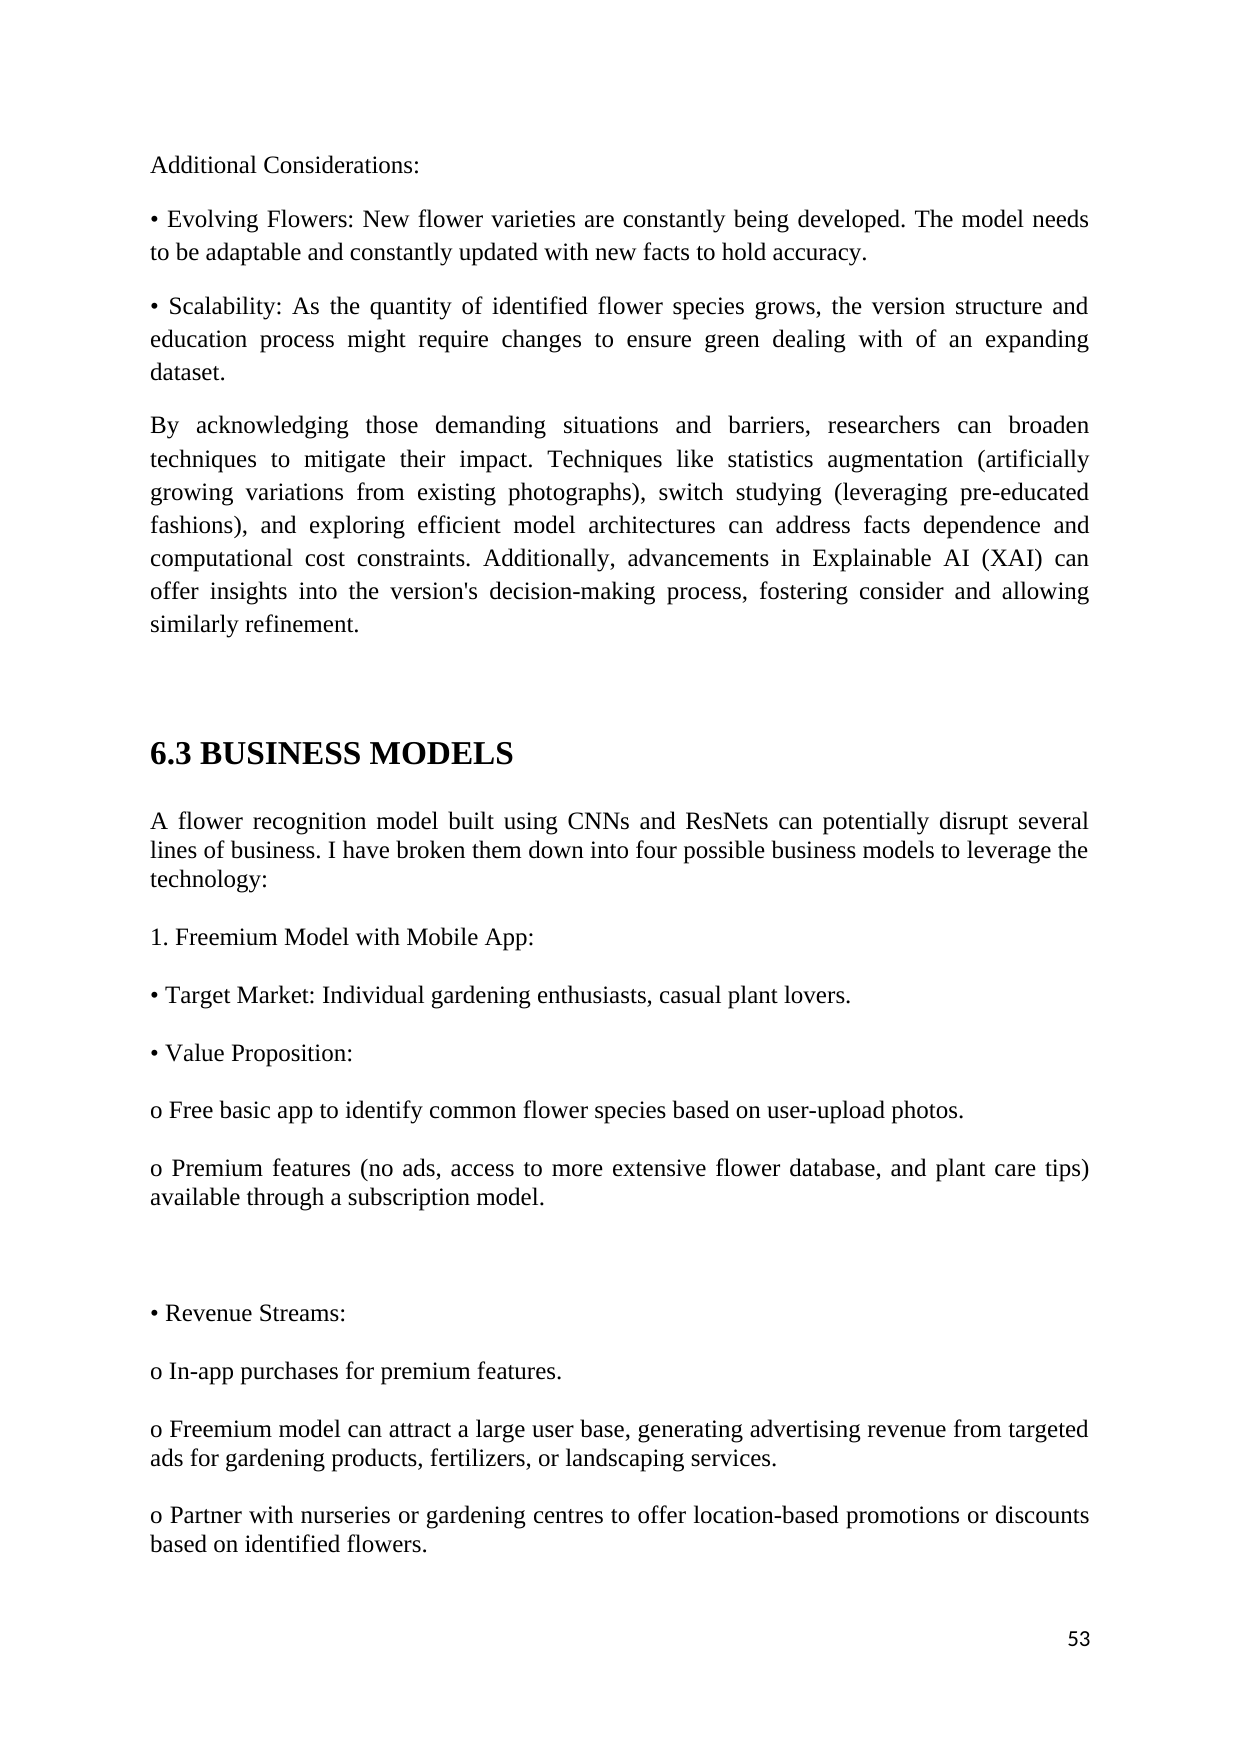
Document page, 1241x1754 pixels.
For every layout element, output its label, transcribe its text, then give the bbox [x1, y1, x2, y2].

text o Premium features (no ads, access to more extensive flower database, and plant care tips) available through a subscription model. [150, 1153, 1090, 1211]
text A flower recognition model built using CNNs and ResNets can potentially disrupt several lines of business. I have broken them down into four possible business models to leverage the technology: [150, 806, 1090, 893]
text 1. Freemium Model with Mobile App: [150, 922, 1090, 951]
text Additional Considerations: [150, 150, 1090, 179]
text o Partner with nurseries or gardening centres to offer location-based promotions or discounts based on identified flowers. [150, 1501, 1090, 1558]
text • Target Market: Individual gardening enthusiasts, casual plant lovers. [150, 980, 1090, 1008]
text o In-app purchases for premium features. [150, 1356, 1090, 1385]
text • Evolving Flowers: New flower varieties are constantly being developed. The model needs to be adaptable and constantly updated with new facts to hold accuracy. [150, 204, 1090, 266]
text • Revenue Streams: [150, 1298, 1090, 1327]
subtitle 6.3 BUSINESS MODELS [150, 733, 1090, 771]
text • Value Proposition: [150, 1038, 1090, 1066]
text • Scalability: As the quantity of identified flower species grows, the version structure and education process might require changes to ensure green dealing with of an expanding dataset. [150, 291, 1090, 386]
text o Free basic app to identify common flower species based on user-upload photos. [150, 1096, 1090, 1124]
text By acknowledging those demanding situations and barriers, researchers can broaden techniques to mitigate their impact. Techniques like statistics augmentation (artificially growing variations from existing photographs), switch studying (leveraging pre-educated fashions), and exploring efficient model architectures can address facts dependence and computational cost constraints. Additionally, advancements in Explainable AI (XAI) can offer insights into the version's decision-making process, fostering consider and allowing similarly refinement. [150, 411, 1090, 637]
text o Freemium model can attract a large user base, generating advertising revenue from targeted ads for gardening products, fertilizers, or landscaping services. [150, 1414, 1090, 1471]
